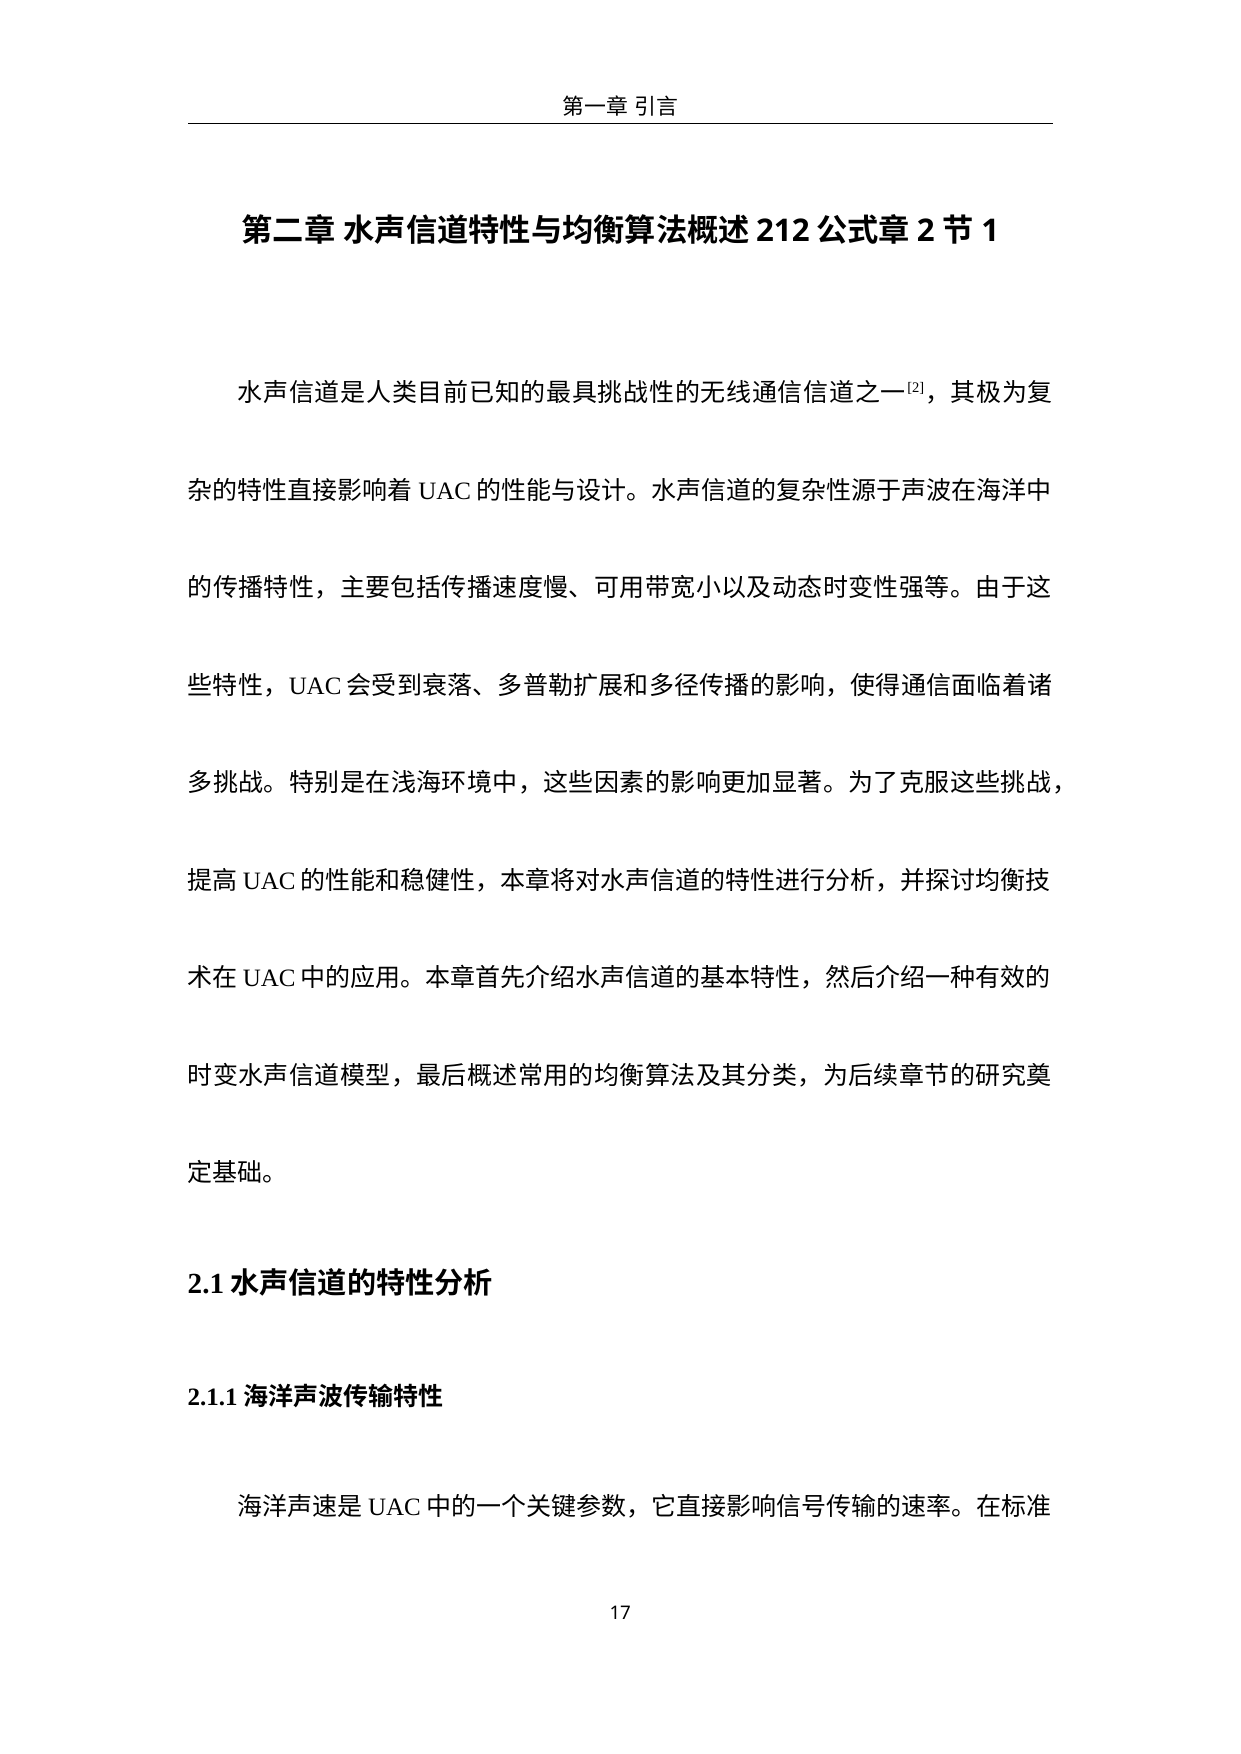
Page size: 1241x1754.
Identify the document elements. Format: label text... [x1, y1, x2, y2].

text 水声信道是人类目前已知的最具挑战性的无线通信信道之一[2]，其极为复杂的特性直接影响着UAC的性能与设计。水声信道的复杂性源于声波在海洋中的传播特性，主要包括传播速度慢、可用带宽小以及动态时变性强等。由于这些特性，UAC会受到衰落、多普勒扩展和多径传播的影响，使得通信面临着诸多挑战。特别是在浅海环境中，这些因素的影响更加显著。为了克服这些挑战，提高UAC的性能和稳健性，本章将对水声信道的特性进行分析，并探讨均衡技术在UAC中的应用。本章首先介绍水声信道的基本特性，然后介绍一种有效的时变水声信道模型，最后概述常用的均衡算法及其分类，为后续章节的研究奠定基础。 [187, 358, 1053, 1203]
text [187, 1472, 1053, 1537]
subtitle 水声信道特性与均衡算法概述 [187, 195, 1053, 260]
subtitle 2.1.1 海洋声波传输特性 [187, 1362, 1053, 1427]
subtitle 2.1 水声信道的特性分析 [187, 1249, 1053, 1314]
